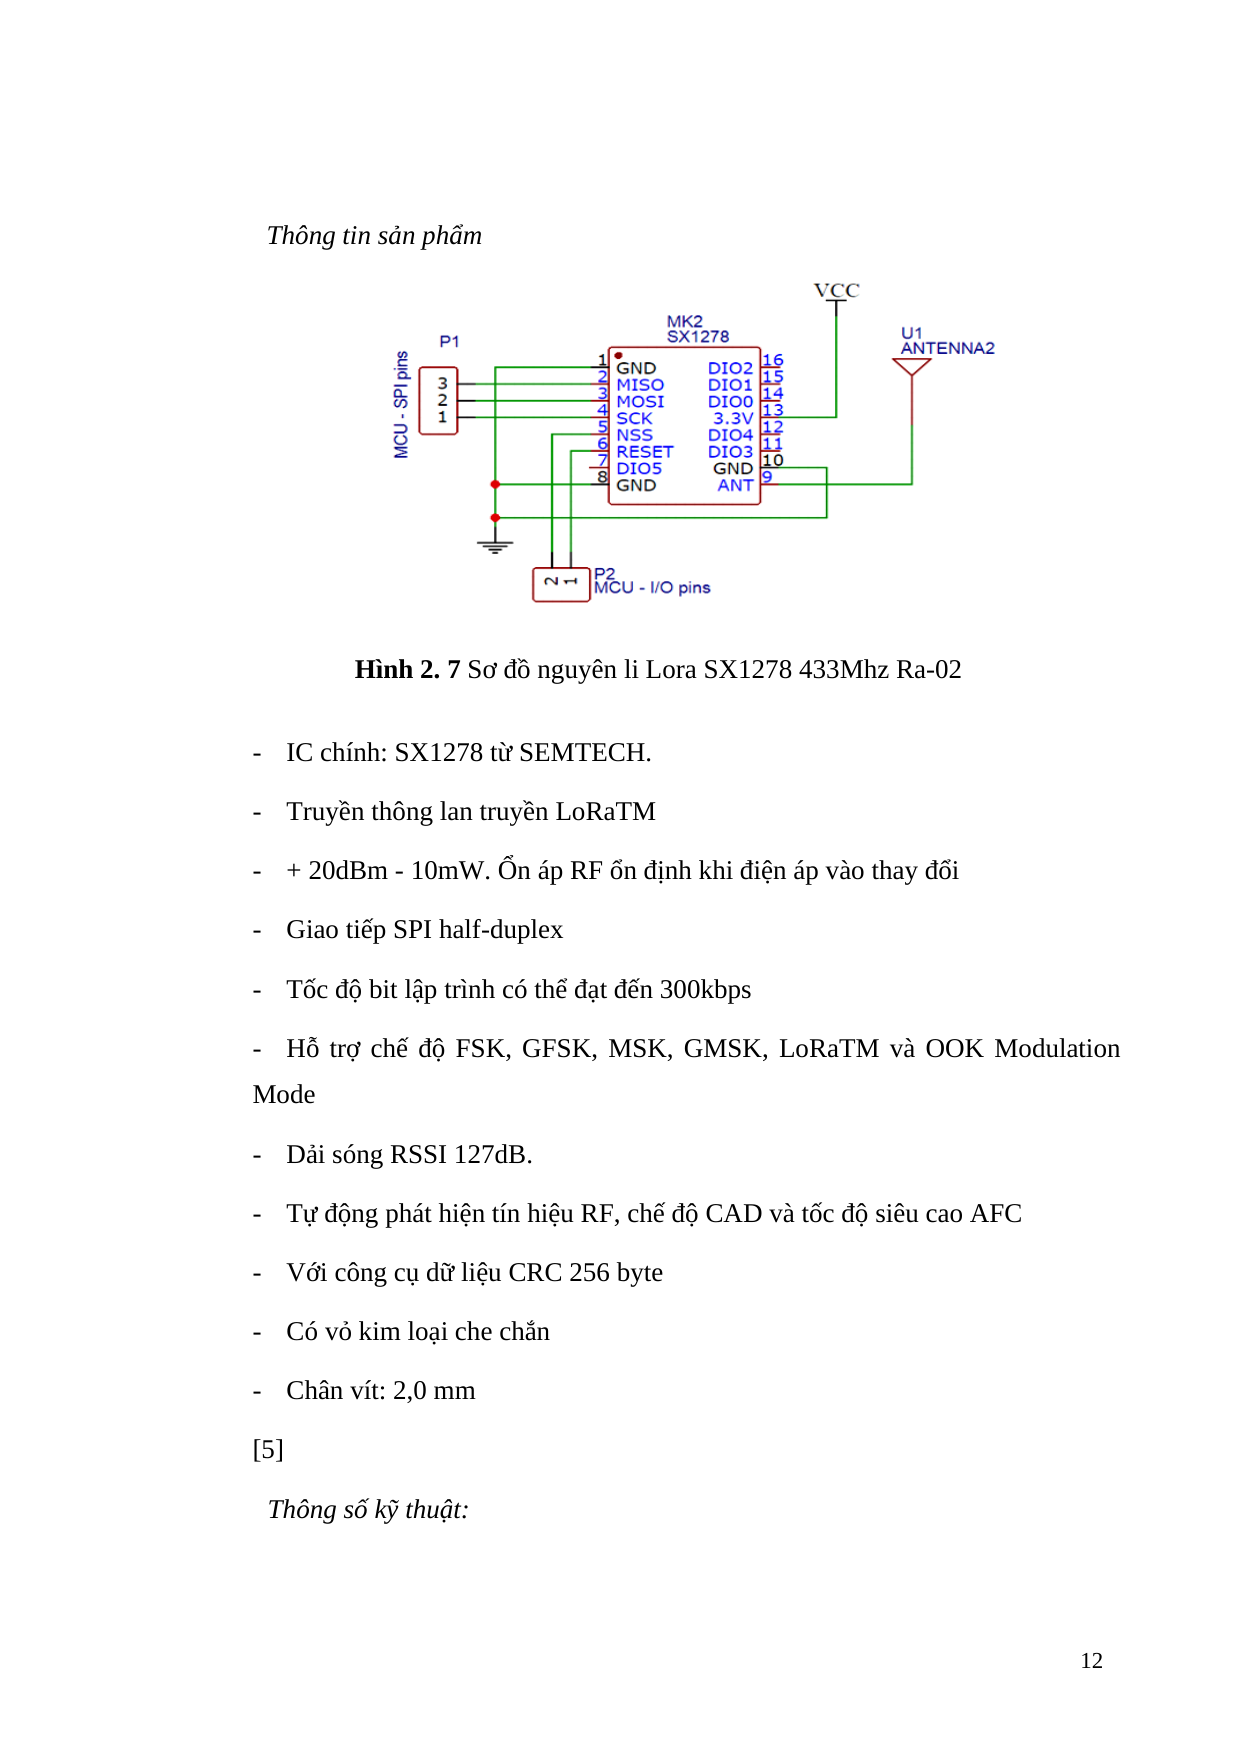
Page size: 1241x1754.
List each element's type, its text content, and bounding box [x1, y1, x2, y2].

text Tự động phát hiện tín hiệu RF, chế độ CAD và tốc độ siêu cao AFC [252, 1197, 1122, 1228]
text + 20dBm - 10mW. Ổn áp RF ổn định khi điện áp vào thay đổi [252, 854, 1122, 886]
text Với công cụ dữ liệu CRC 256 byte [252, 1256, 1122, 1287]
text Tốc độ bit lập trình có thể đạt đến 300kbps [252, 973, 1122, 1004]
picture [358, 251, 1012, 617]
text Hỗ trợ chế độ FSK, GFSK, MSK, GMSK, LoRaTM và OOK Modulation Mode [252, 1032, 1122, 1110]
text Truyền thông lan truyền LoRaTM [252, 795, 1122, 826]
text Thông số kỹ thuật: [267, 1493, 1122, 1524]
text Có vỏ kim loại che chắn [252, 1315, 1122, 1346]
text Giao tiếp SPI half-duplex [252, 913, 1122, 945]
text Chân vít: 2,0 mm [252, 1374, 1122, 1406]
text Thông tin sản phẩm [211, 219, 1122, 251]
text Dải sóng RSSI 127dB. [252, 1138, 1122, 1169]
